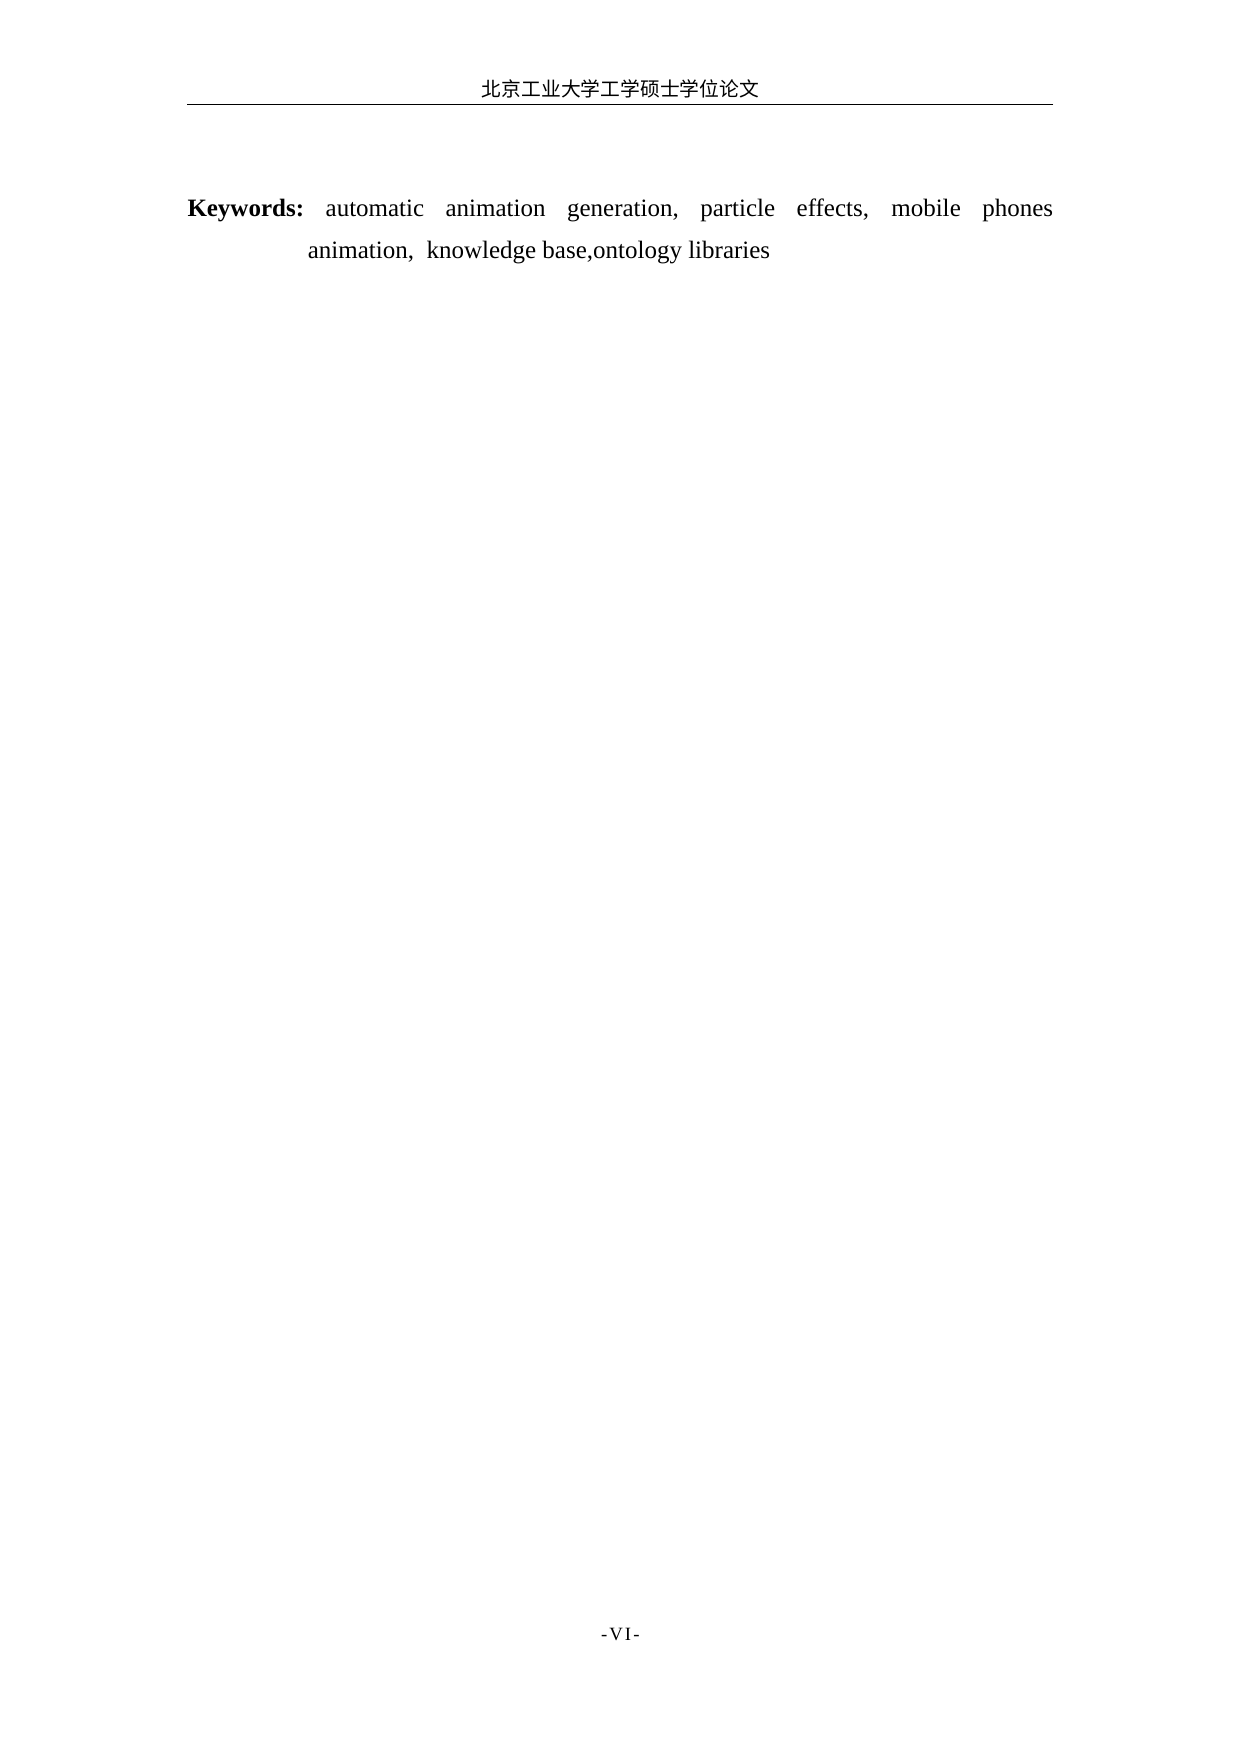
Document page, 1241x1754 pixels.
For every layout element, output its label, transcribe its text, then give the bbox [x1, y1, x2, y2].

text Keywords: automatic animation generation, particle effects, mobile phones animation, knowledge base,ontology libraries [187, 191, 1053, 266]
